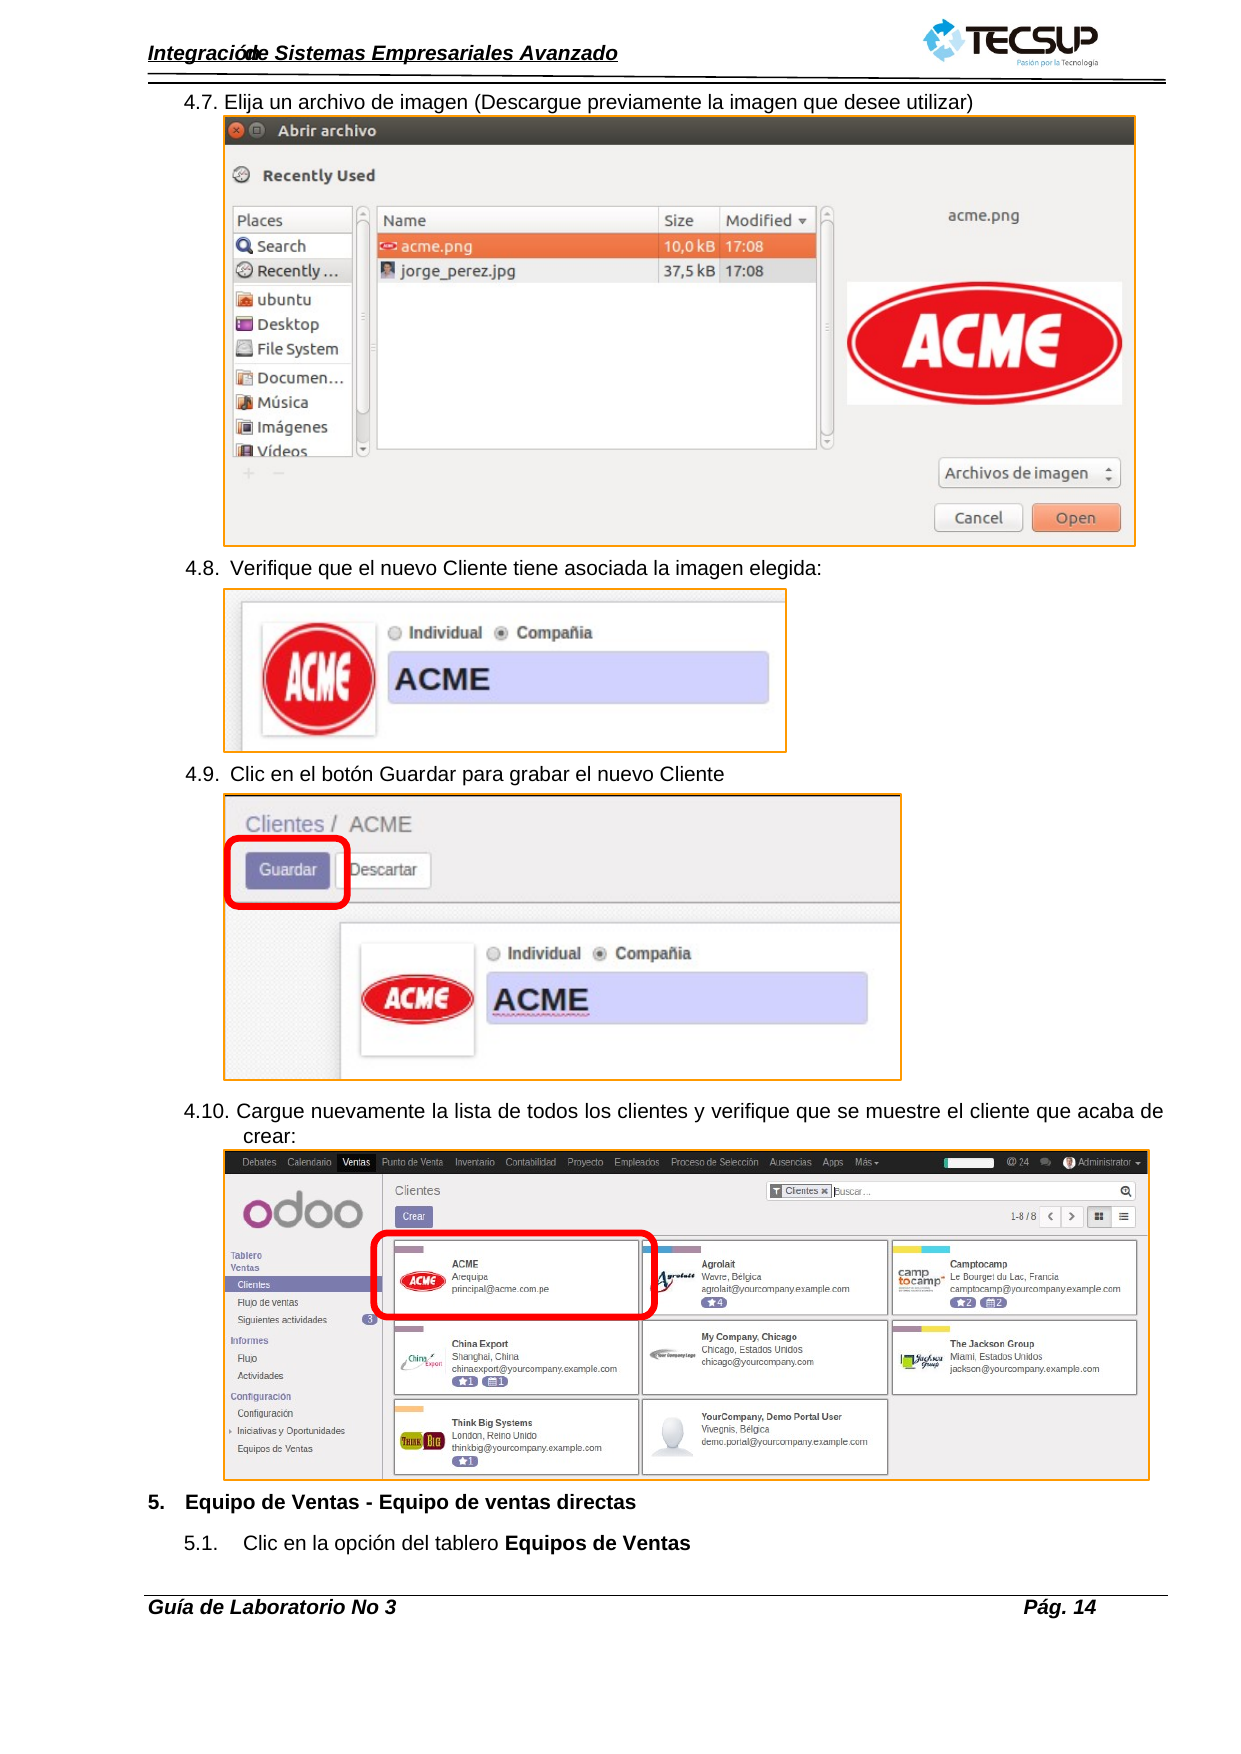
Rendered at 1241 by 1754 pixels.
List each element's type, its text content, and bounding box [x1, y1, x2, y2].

text 4.7. Elija un archivo de imagen (Descargue previamente la imagen que desee utilizar) [183, 90, 1165, 114]
picture [225, 795, 900, 1079]
picture [231, 842, 343, 903]
picture [225, 1151, 1148, 1479]
picture [225, 117, 1134, 545]
text 4.10. Cargue nuevamente la lista de todos los clientes y verifique que se muestre el cliente que acaba de crear: [183, 1099, 1165, 1148]
picture [922, 18, 1102, 69]
picture [225, 590, 785, 751]
list Clic en la opción del tablero Equipos de Ventas [183, 1531, 1165, 1555]
